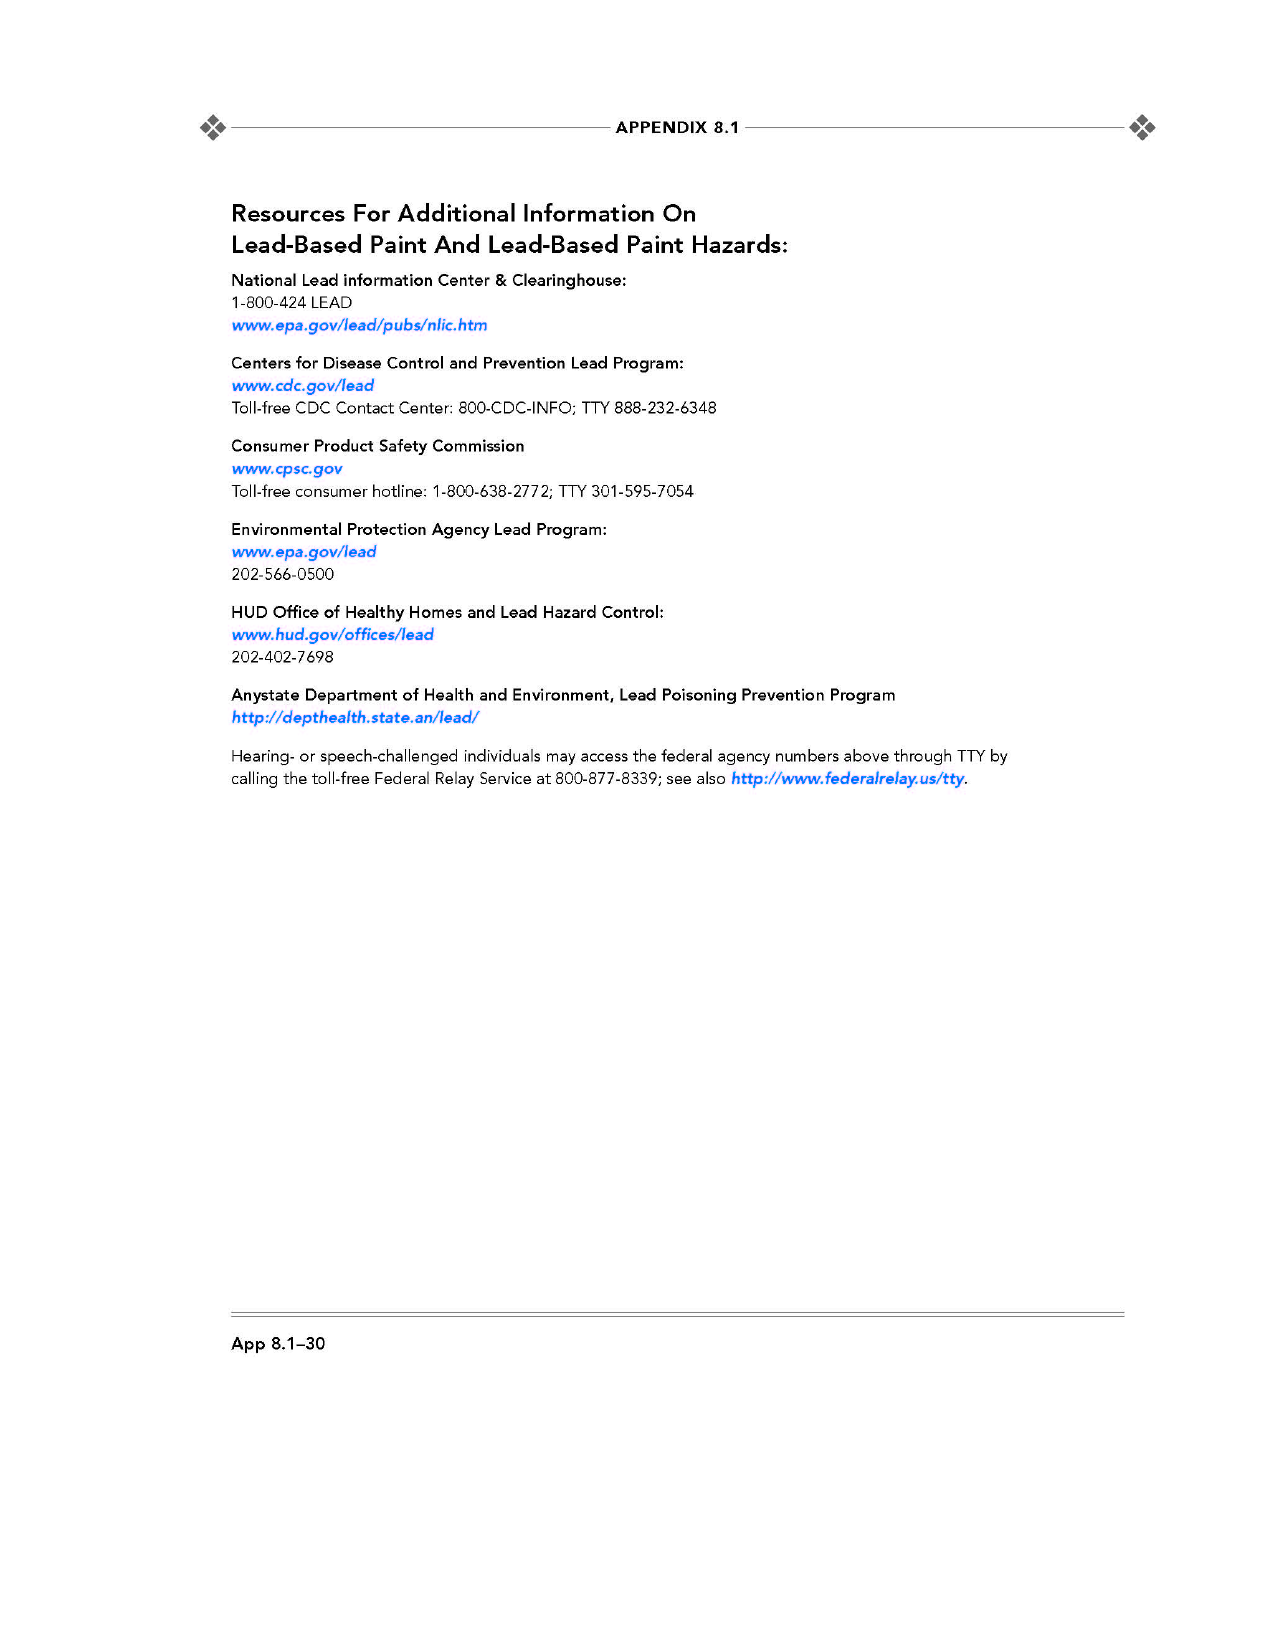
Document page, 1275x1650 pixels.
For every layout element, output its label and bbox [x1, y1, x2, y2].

picture [148, 37, 1207, 1407]
